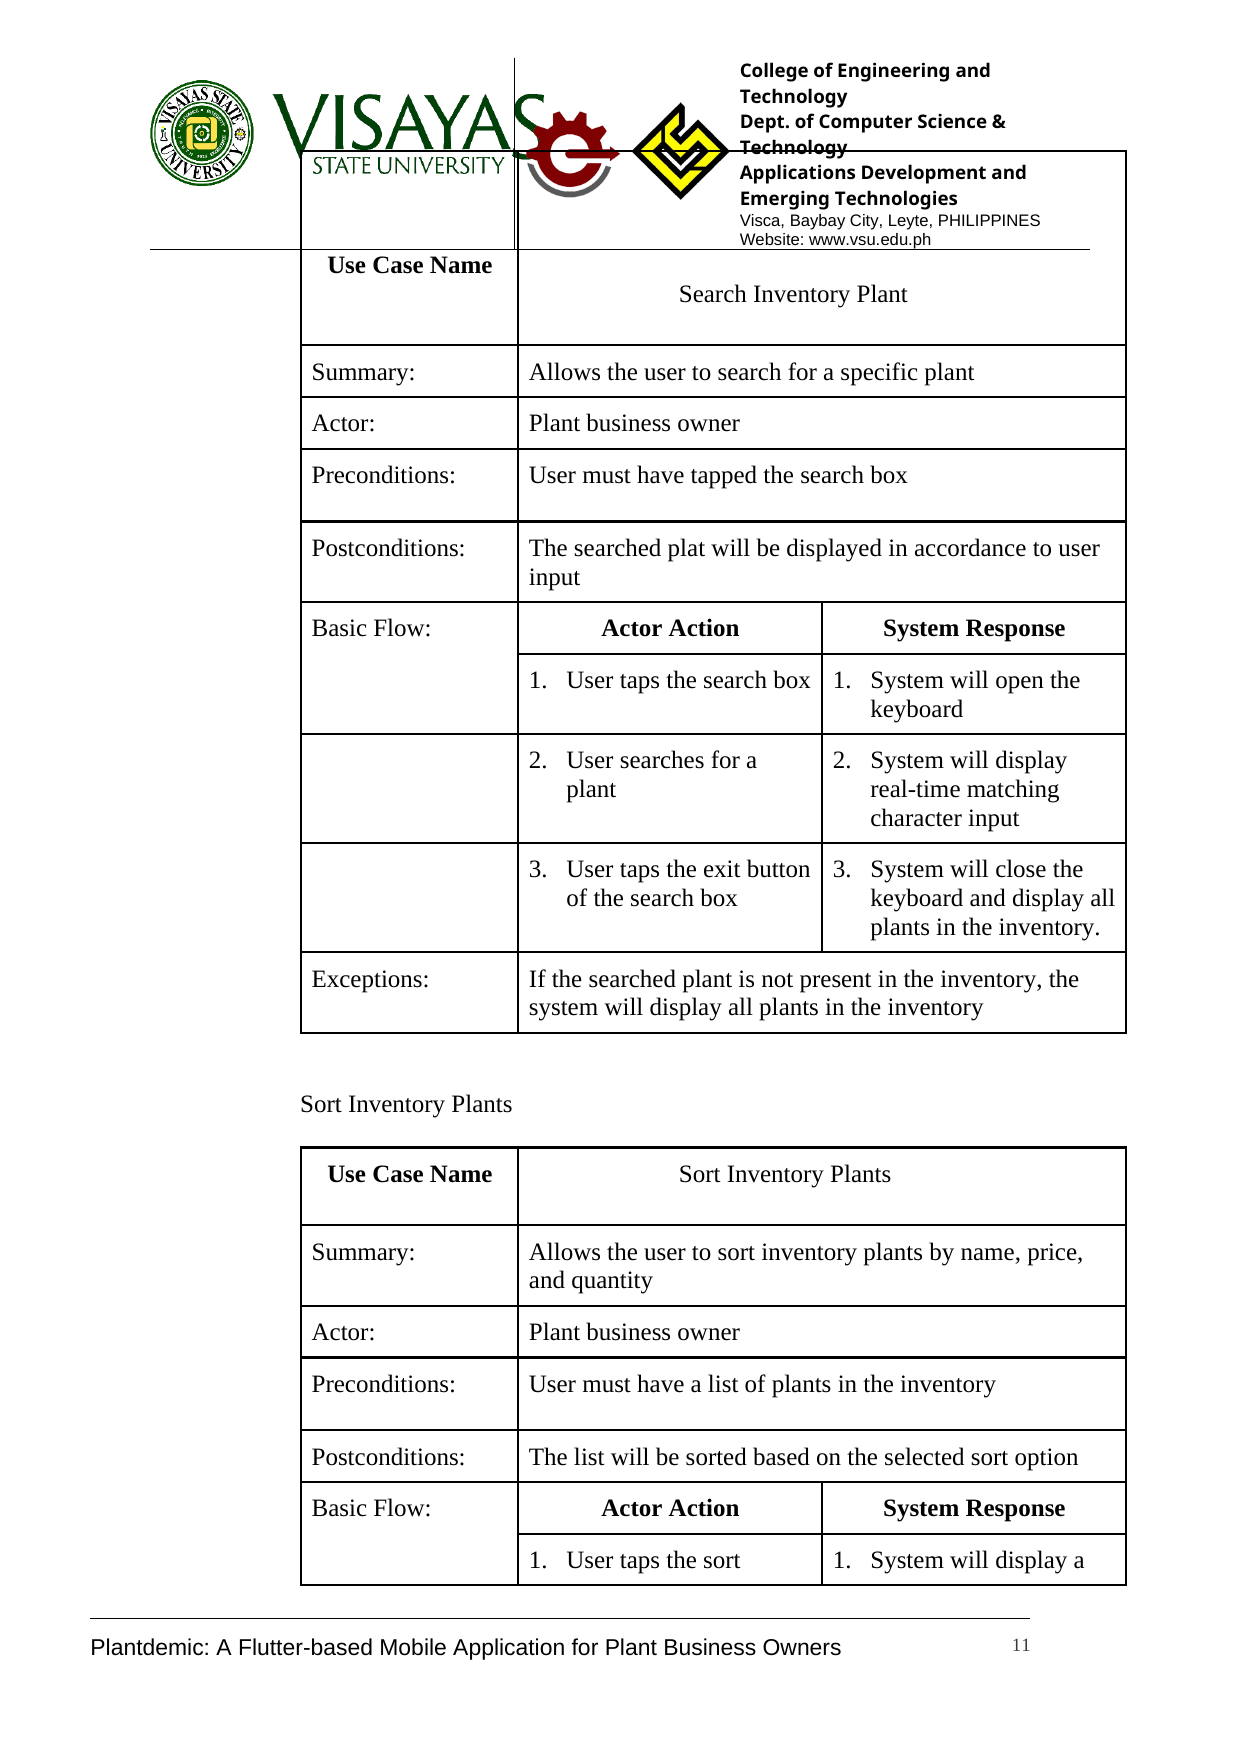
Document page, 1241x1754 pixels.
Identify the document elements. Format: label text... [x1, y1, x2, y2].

picture [150, 80, 514, 186]
table_cell Preconditions: [302, 1359, 517, 1429]
table_cell The list will be sorted based on the selected sort option [519, 1431, 1125, 1481]
table_cell The searched plat will be displayed in accordance to user input [519, 523, 1125, 601]
table_header Use Case Name [302, 250, 517, 344]
table_cell System will close the keyboard and display all plants in the inventory. [823, 844, 1125, 951]
table_cell User must have tapped the search box [519, 450, 1125, 520]
table_cell Preconditions: [302, 450, 517, 520]
table_header Use Case Name [302, 152, 514, 249]
picture [631, 102, 730, 150]
table_cell Actor Action [519, 603, 821, 652]
table_cell Postconditions: [302, 1431, 517, 1481]
table_cell System will open the keyboard [823, 655, 1125, 733]
table_cell User searches for a plant [519, 735, 821, 842]
table_cell Plant business owner [519, 1307, 1125, 1356]
table_cell User taps the exit button of the search box [519, 844, 821, 951]
table_cell System Response [823, 603, 1125, 652]
table_cell [302, 735, 517, 842]
table_cell Basic Flow: [302, 603, 517, 733]
table_cell System will display real-time matching character input [823, 735, 1125, 842]
table_cell Summary: [302, 346, 517, 396]
table_cell Summary: [302, 1226, 517, 1305]
text Sort Inventory Plants [225, 1089, 1090, 1118]
table_cell Actor: [302, 1307, 517, 1356]
table_cell Actor: [302, 398, 517, 448]
table_cell User taps the search box [519, 655, 821, 733]
table_cell Exceptions: [302, 953, 517, 1032]
table_cell Postconditions: [302, 523, 517, 601]
picture [515, 80, 621, 150]
table_header Search Inventory Plant [519, 152, 1125, 344]
table_cell System will display a sort option box with various sorting options to choose from [823, 1535, 1125, 1584]
table_cell User taps the sort function [519, 1535, 821, 1584]
table_cell If the searched plant is not present in the inventory, the system will display all plants in the inventory [519, 953, 1125, 1032]
table_cell Actor Action [519, 1483, 821, 1532]
table_cell Plant business owner [519, 398, 1125, 448]
table_cell System Response [823, 1483, 1125, 1532]
table_cell Allows the user to search for a specific plant [519, 346, 1125, 396]
table_cell Basic Flow: [302, 1483, 517, 1584]
table_cell User must have a list of plants in the inventory [519, 1359, 1125, 1429]
table_header Use Case Name [302, 1149, 517, 1224]
table_cell Allows the user to sort inventory plants by name, price, and quantity [519, 1226, 1125, 1305]
table_cell [302, 844, 517, 951]
table_header Sort Inventory Plants [519, 1149, 1125, 1224]
